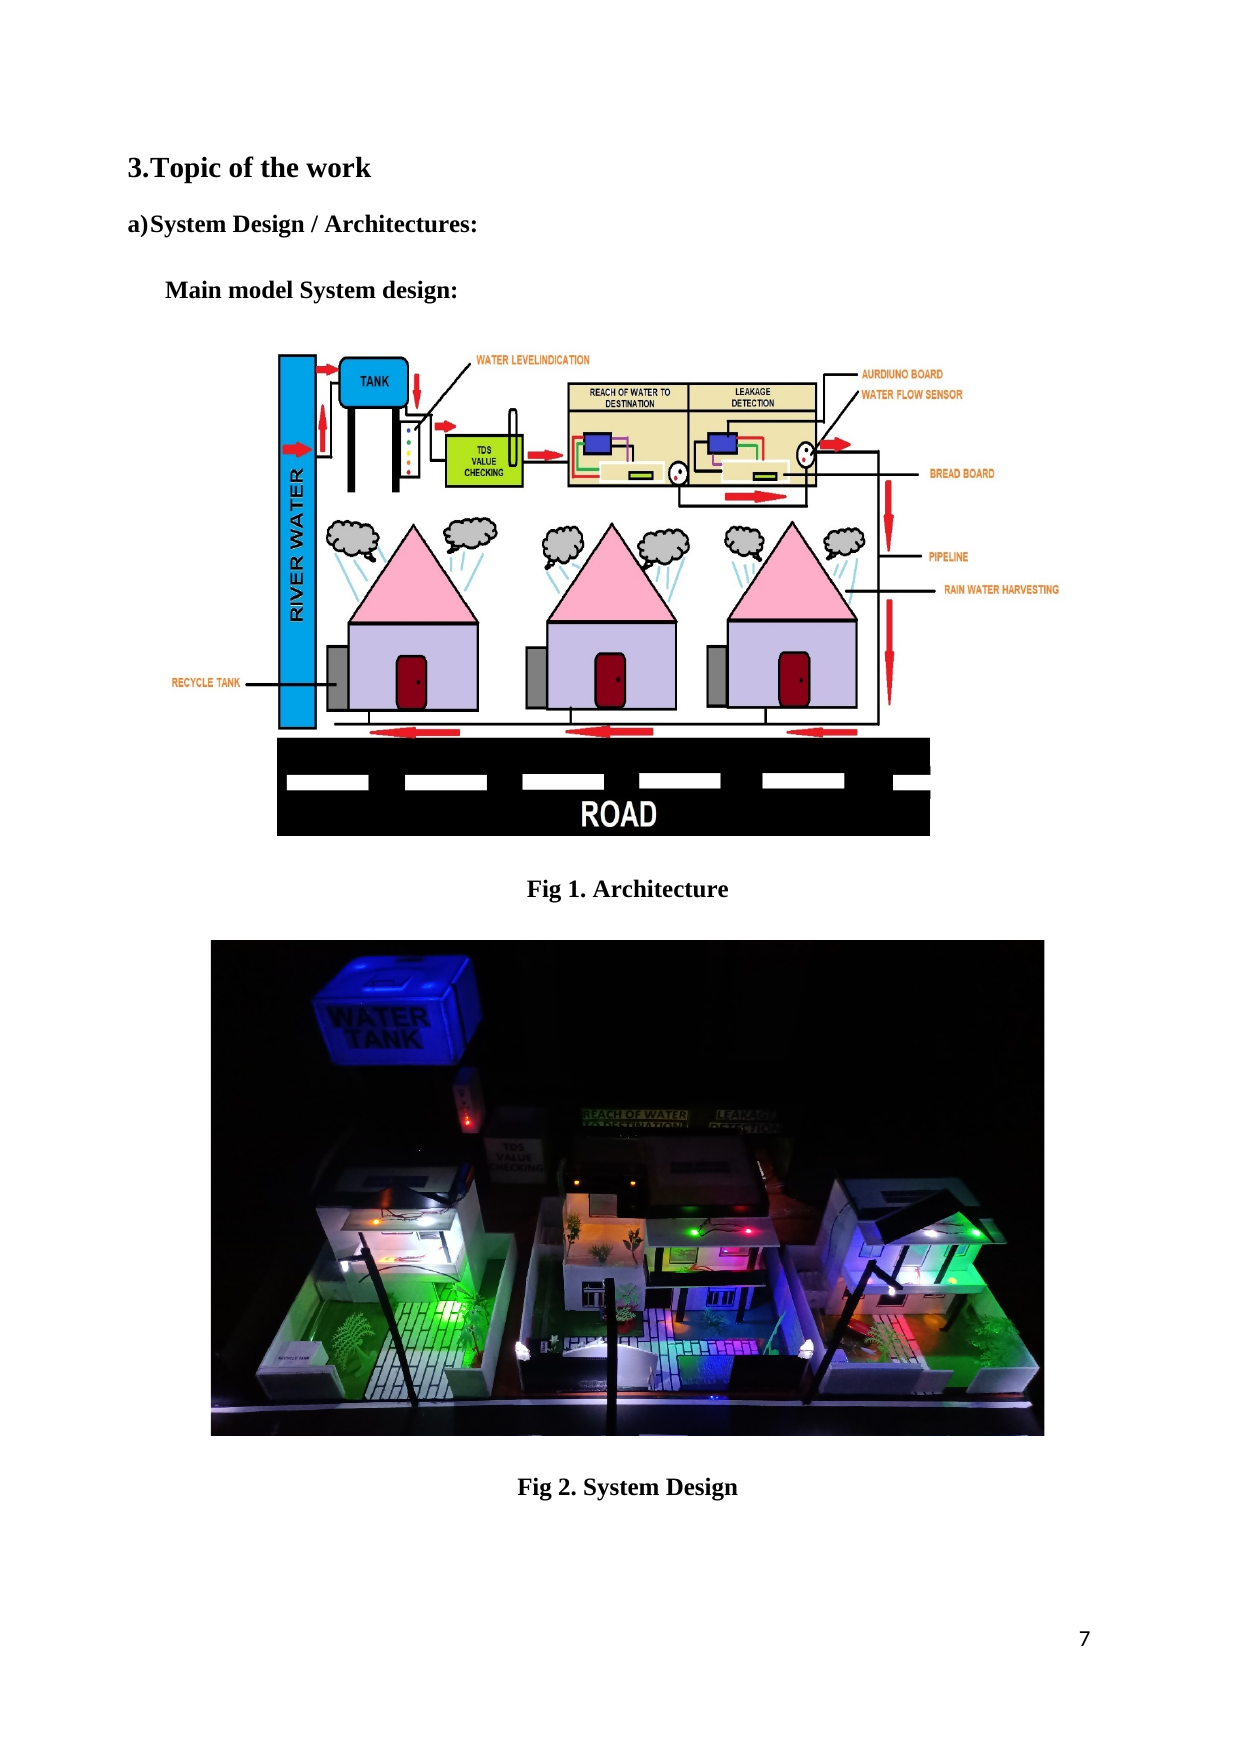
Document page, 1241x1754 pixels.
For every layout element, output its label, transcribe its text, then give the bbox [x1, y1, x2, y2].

list Fig 2. System Design [165, 1472, 1090, 1501]
picture [167, 308, 1088, 838]
list Main model System design: [165, 275, 1090, 304]
picture [210, 940, 1045, 1436]
subtitle Topic of the work [127, 150, 1090, 183]
list Fig 1. Architecture [165, 874, 1090, 903]
list System Design / Architectures: [127, 209, 1090, 238]
